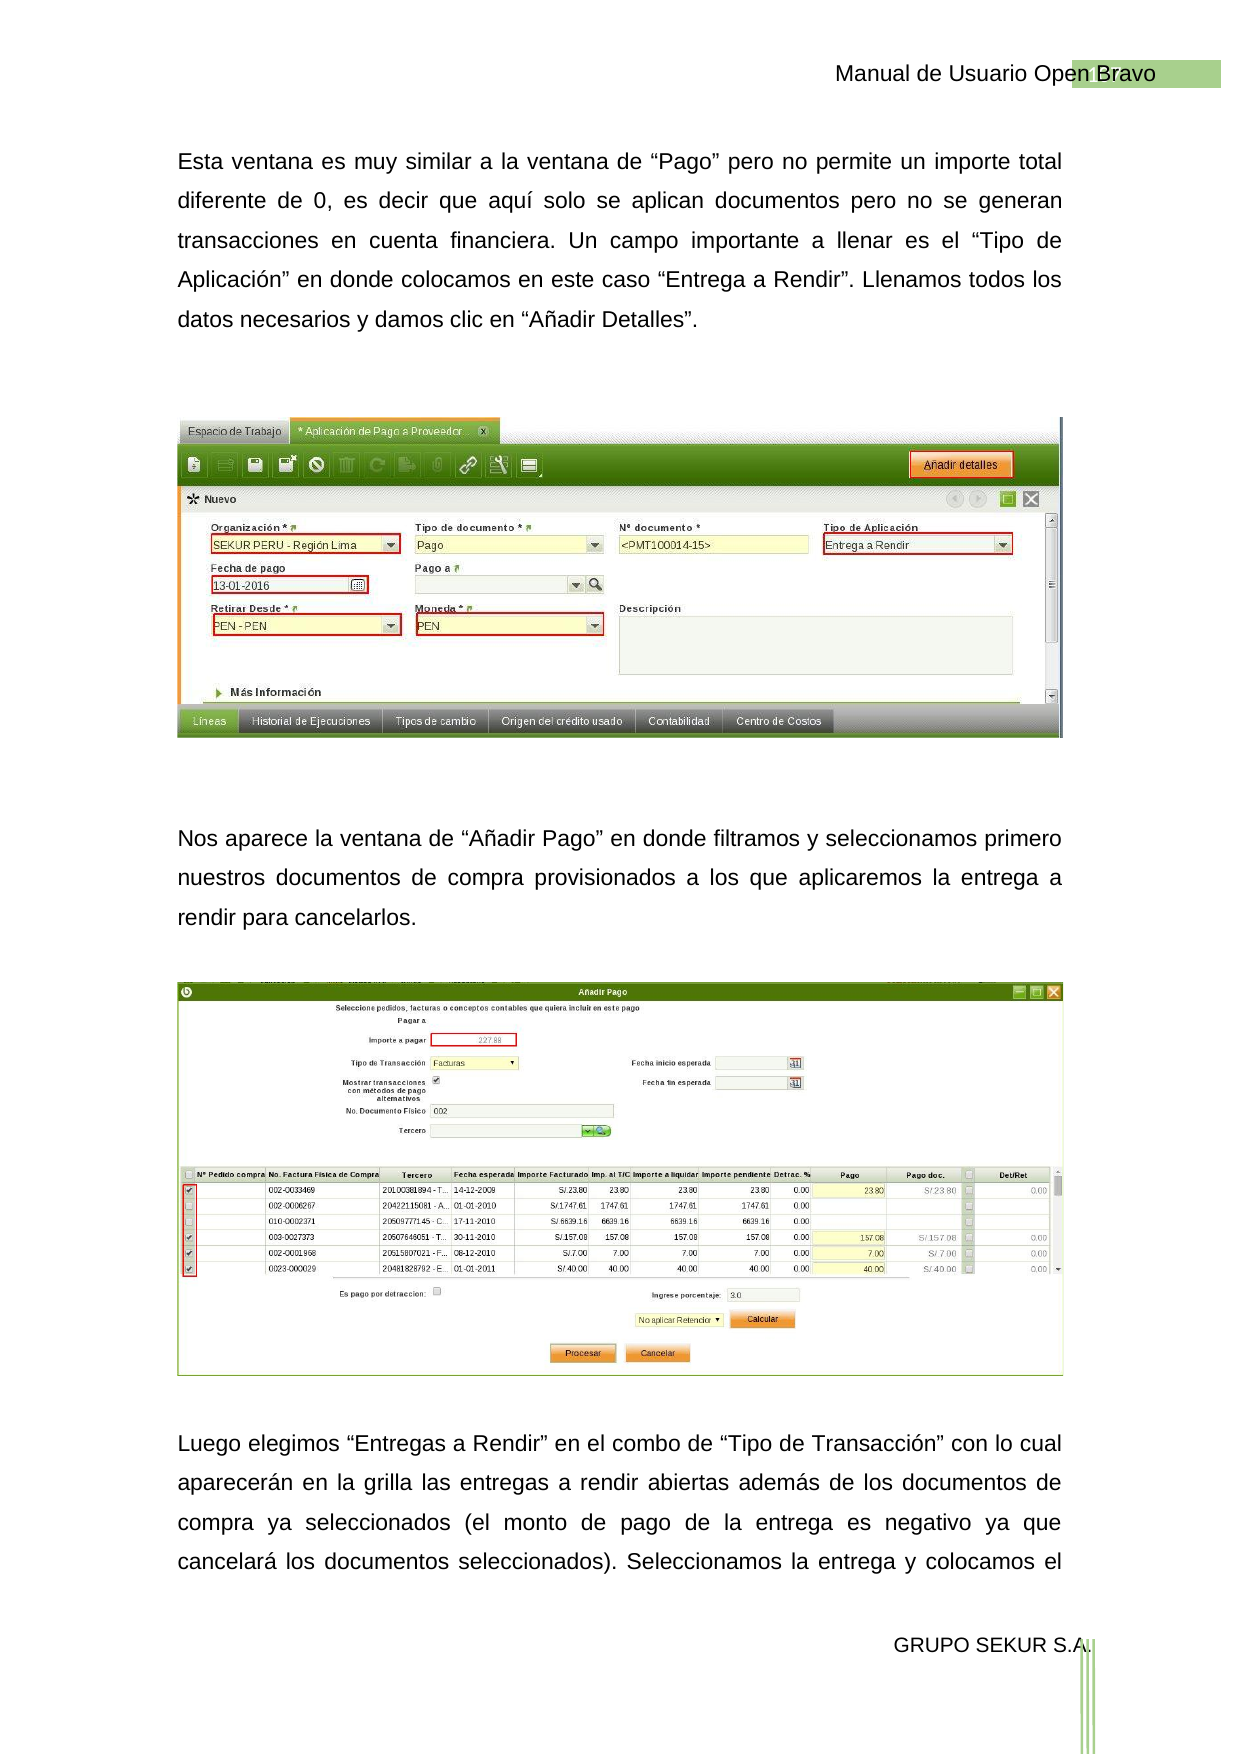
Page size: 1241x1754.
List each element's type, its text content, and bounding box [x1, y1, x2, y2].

text Esta ventana es muy similar a la ventana de “Pago” pero no permite un importe total diferente de 0, es decir que aquí solo se aplican documentos pero no se generan transacciones en cuenta financiera. Un campo importante a llenar es el “Tipo de Aplicación” en donde colocamos en este caso “Entrega a Rendir”. Llenamos todos los datos necesarios y damos clic en “Añadir Detalles”. [177, 148, 1063, 332]
picture [177, 982, 1064, 1376]
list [177, 1429, 1063, 1574]
list Nos aparece la ventana de “Añadir Pago” en donde filtramos y seleccionamos primero nuestros documentos de compra provisionados a los que aplicaremos la entrega a rendir para cancelarlos. [177, 824, 1063, 930]
picture [177, 417, 1063, 738]
